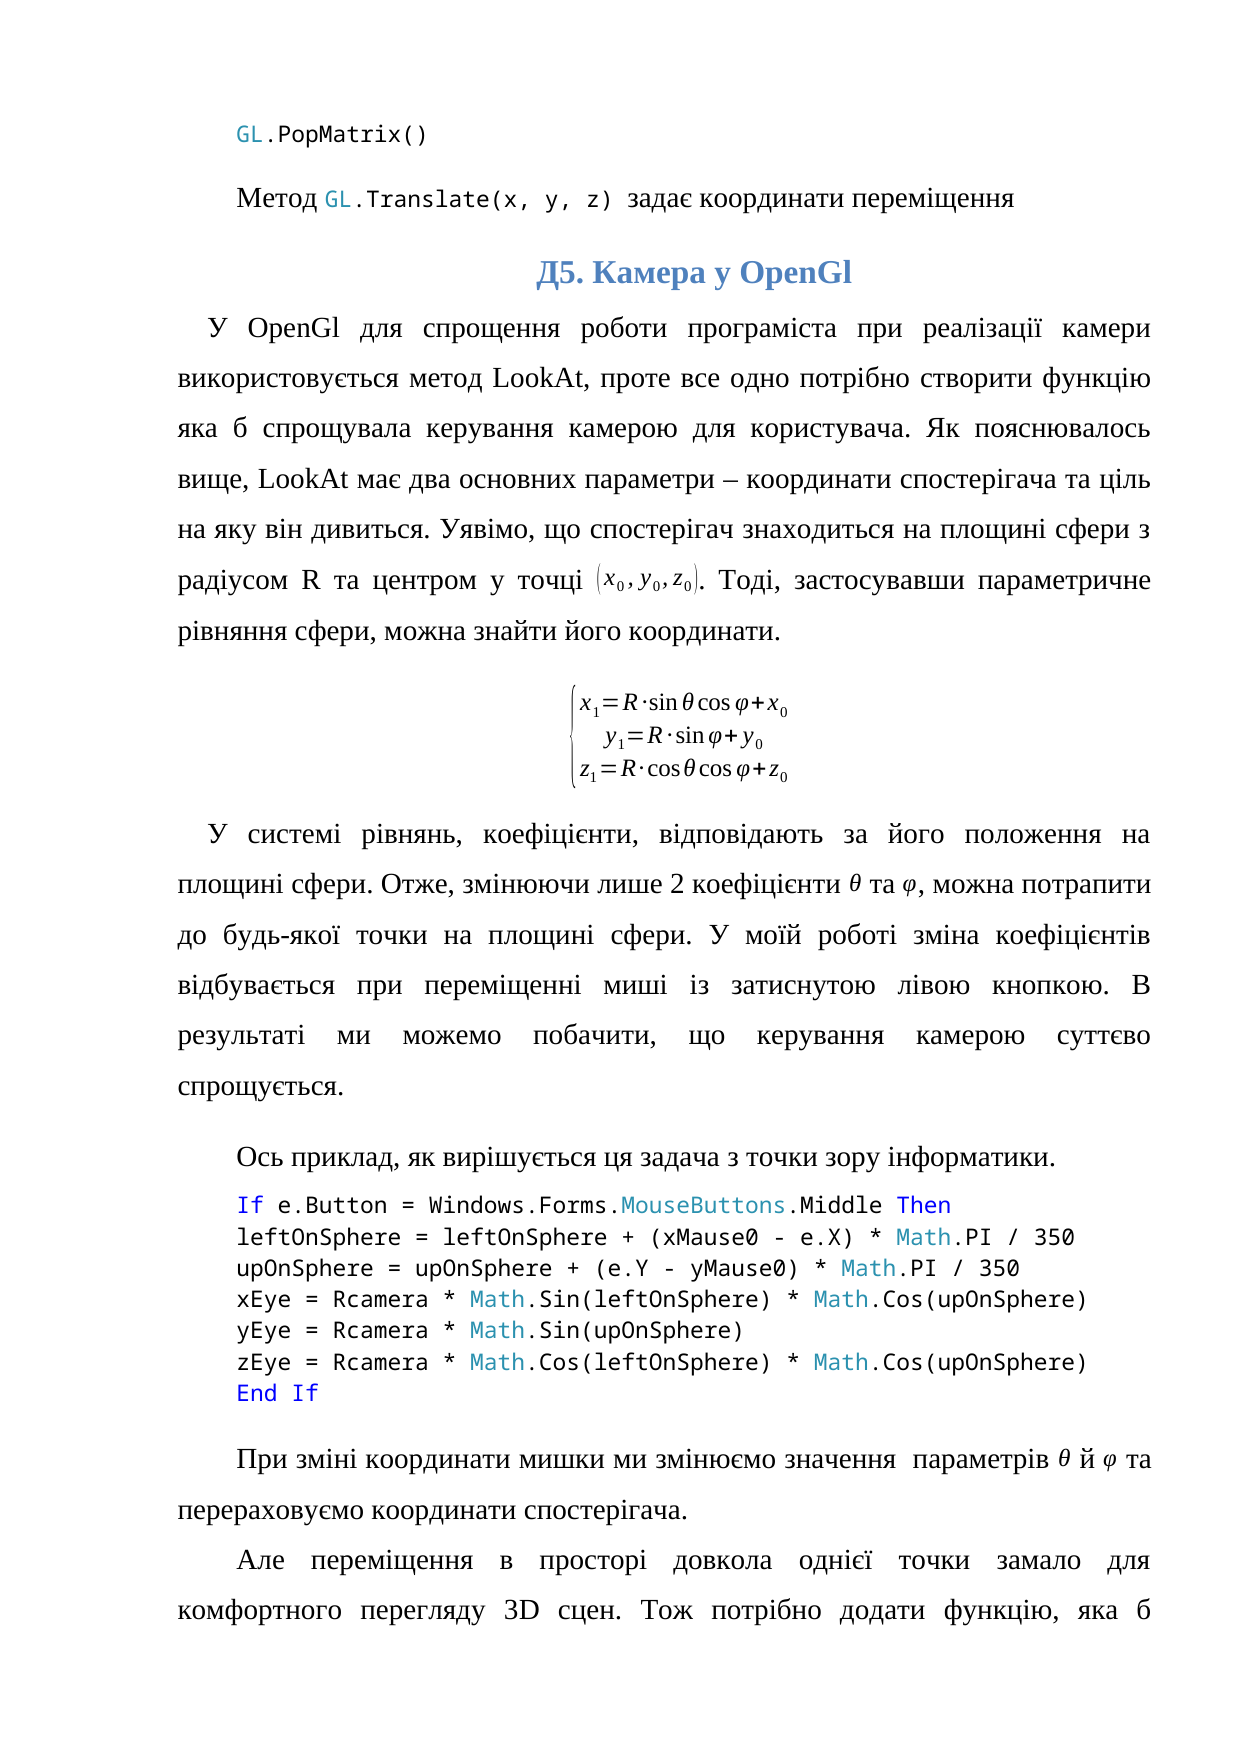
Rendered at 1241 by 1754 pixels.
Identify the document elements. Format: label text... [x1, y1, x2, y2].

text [177, 1542, 1152, 1626]
text У OpenGl для спрощення роботи програміста при реалізації камери використовується метод LookAt, проте все одно потрібно створити функцію яка б спрощувала керування камерою для користувача. Як пояснювалось вище, LookAt має два основних параметри – координати спостерігача та ціль на яку він дивиться. Уявімо, що спостерігач знаходиться на площині сфери з радіусом R та центром у точці . Тоді, застосувавши параметричне рівняння сфери, можна знайти його координати. [177, 310, 1152, 647]
subtitle Д5. Камера у OpenGl [177, 252, 1152, 291]
text End If [177, 1377, 1152, 1408]
text If e.Button = Windows.Forms.MouseButtons.Middle Then [177, 1189, 1152, 1220]
text upOnSphere = upOnSphere + (e.Y - yMause0) * Math.PI / 350 [177, 1252, 1152, 1283]
text У системі рівнянь, коефіцієнти, відповідають за його положення на площині сфери. Отже, змінюючи лише 2 коефіцієнти та , можна потрапити до будь-якої точки на площині сфери. У моїй роботі зміна коефіцієнтів відбувається при переміщенні миші із затиснутою лівою кнопкою. В результаті ми можемо побачити, що керування камерою суттєво спрощується. [177, 816, 1152, 1101]
text При зміні координати мишки ми змінюємо значення параметрів й та перераховуємо координати спостерігача. [177, 1441, 1152, 1525]
text leftOnSphere = leftOnSphere + (xMause0 - e.X) * Math.PI / 350 [177, 1220, 1152, 1252]
text yEye = Rcamera * Math.Sin(upOnSphere) [177, 1314, 1152, 1345]
text zEye = Rcamera * Math.Cos(leftOnSphere) * Math.Cos(upOnSphere) [177, 1345, 1152, 1377]
text Метод GL.Translate(x, y, z) задає координати переміщення [177, 181, 1152, 215]
text xEye = Rcamera * Math.Sin(leftOnSphere) * Math.Cos(upOnSphere) [177, 1283, 1152, 1314]
text Ось приклад, як вирішується ця задача з точки зору інформатики. [177, 1139, 1152, 1172]
text GL.PopMatrix() [177, 118, 1152, 149]
